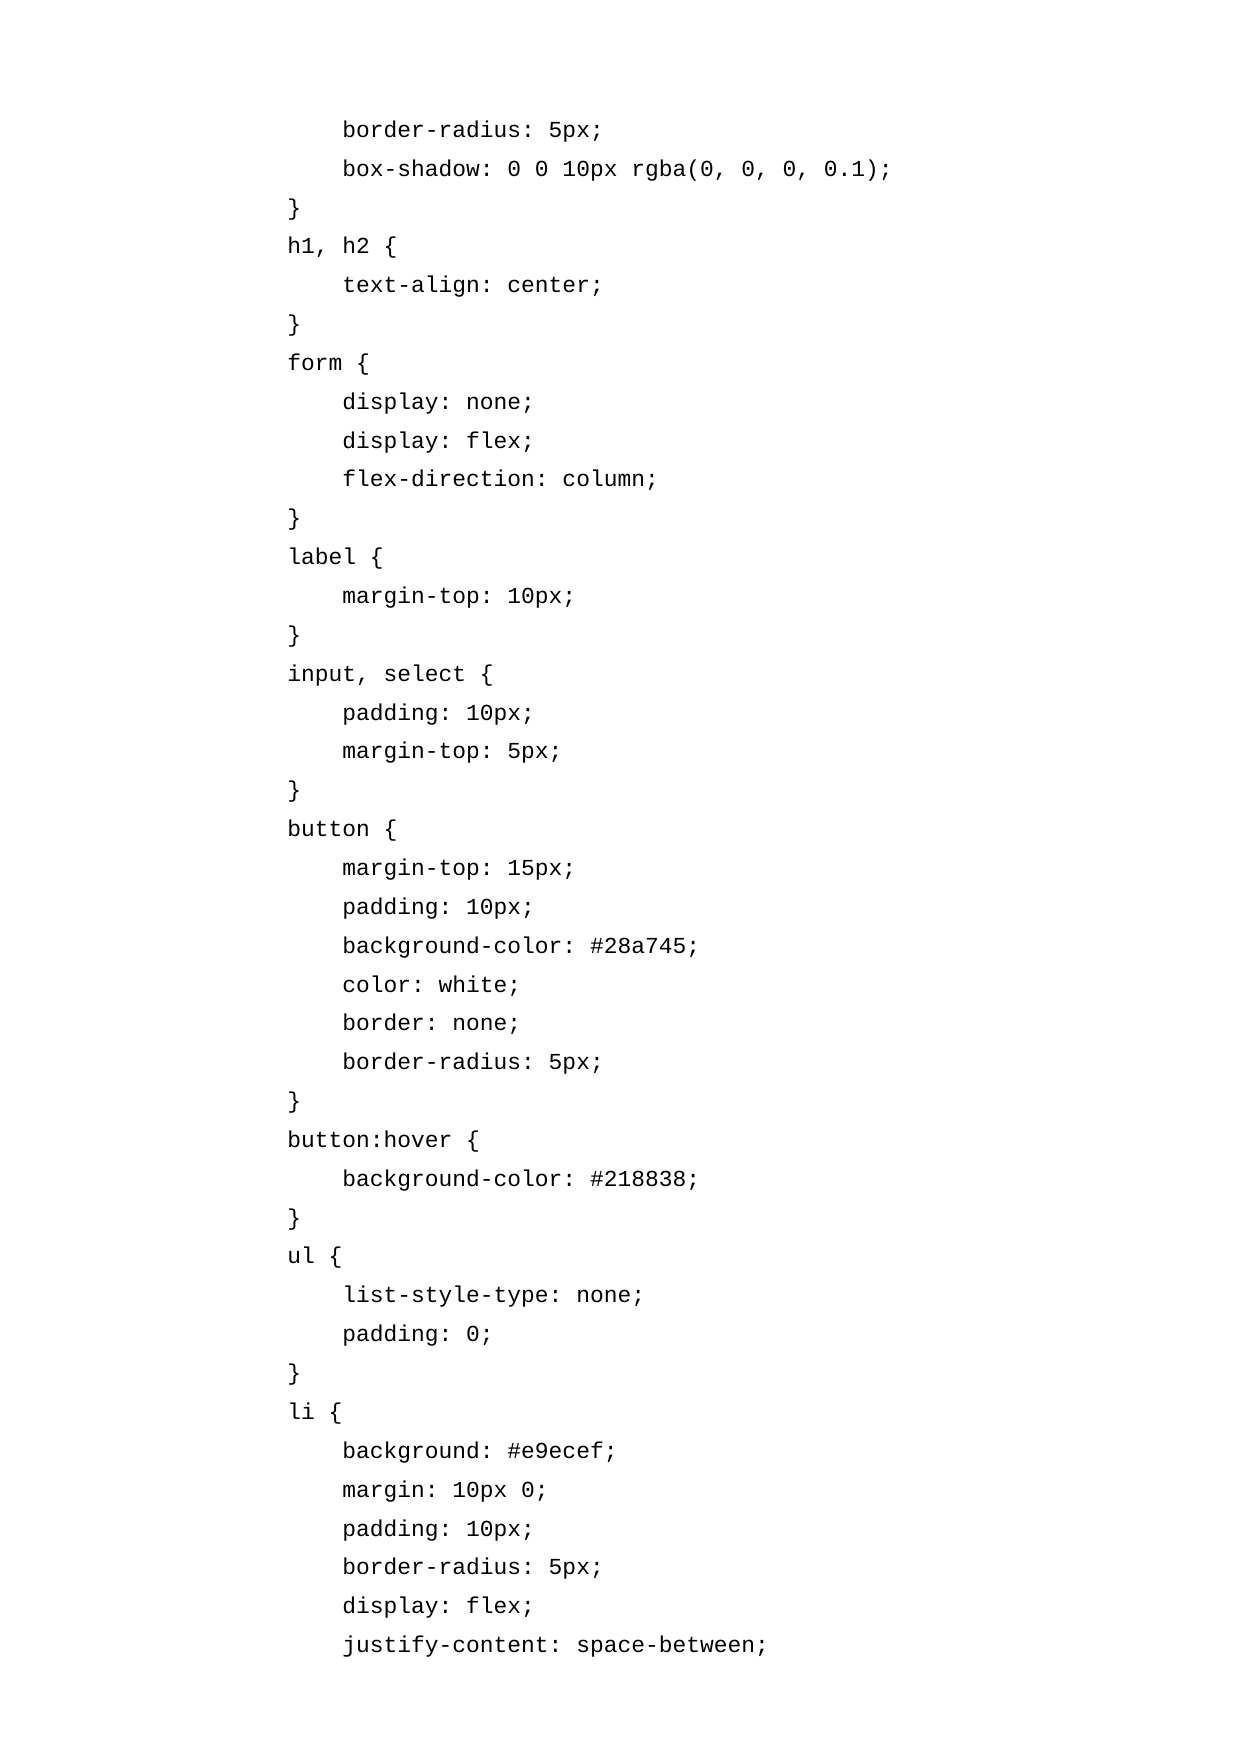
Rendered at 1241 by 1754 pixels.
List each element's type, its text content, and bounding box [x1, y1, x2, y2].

text text-align: center; [177, 273, 1181, 299]
text margin-top: 10px; [177, 584, 1181, 610]
text background-color: #218838; [177, 1167, 1181, 1193]
text background: #e9ecef; [177, 1439, 1181, 1465]
text } [177, 1361, 1181, 1387]
text box-shadow: 0 0 10px rgba(0, 0, 0, 0.1); [177, 157, 1181, 183]
text ul { [177, 1245, 1181, 1271]
text form { [177, 351, 1181, 377]
text padding: 0; [177, 1323, 1181, 1348]
text display: none; [177, 390, 1181, 416]
text input, select { [177, 662, 1181, 688]
text margin-top: 5px; [177, 740, 1181, 766]
text h1, h2 { [177, 235, 1181, 261]
text justify-content: space-between; [177, 1633, 1181, 1659]
text li { [177, 1400, 1181, 1426]
text display: flex; [177, 1594, 1181, 1621]
text padding: 10px; [177, 895, 1181, 921]
text border-radius: 5px; [177, 1556, 1181, 1582]
text border: none; [177, 1012, 1181, 1038]
text } [177, 1206, 1181, 1232]
text color: white; [177, 973, 1181, 999]
text } [177, 507, 1181, 533]
text margin-top: 15px; [177, 856, 1181, 882]
text button:hover { [177, 1128, 1181, 1154]
text list-style-type: none; [177, 1284, 1181, 1310]
text } [177, 312, 1181, 338]
text border-radius: 5px; [177, 1051, 1181, 1077]
text padding: 10px; [177, 1517, 1181, 1543]
text margin: 10px 0; [177, 1478, 1181, 1504]
text button { [177, 817, 1181, 843]
text flex-direction: column; [177, 468, 1181, 494]
text display: flex; [177, 429, 1181, 455]
text padding: 10px; [177, 701, 1181, 727]
text } [177, 1089, 1181, 1115]
text label { [177, 546, 1181, 571]
text border-radius: 5px; [177, 118, 1181, 144]
text background-color: #28a745; [177, 934, 1181, 960]
text } [177, 779, 1181, 804]
text } [177, 623, 1181, 649]
text } [177, 196, 1181, 222]
